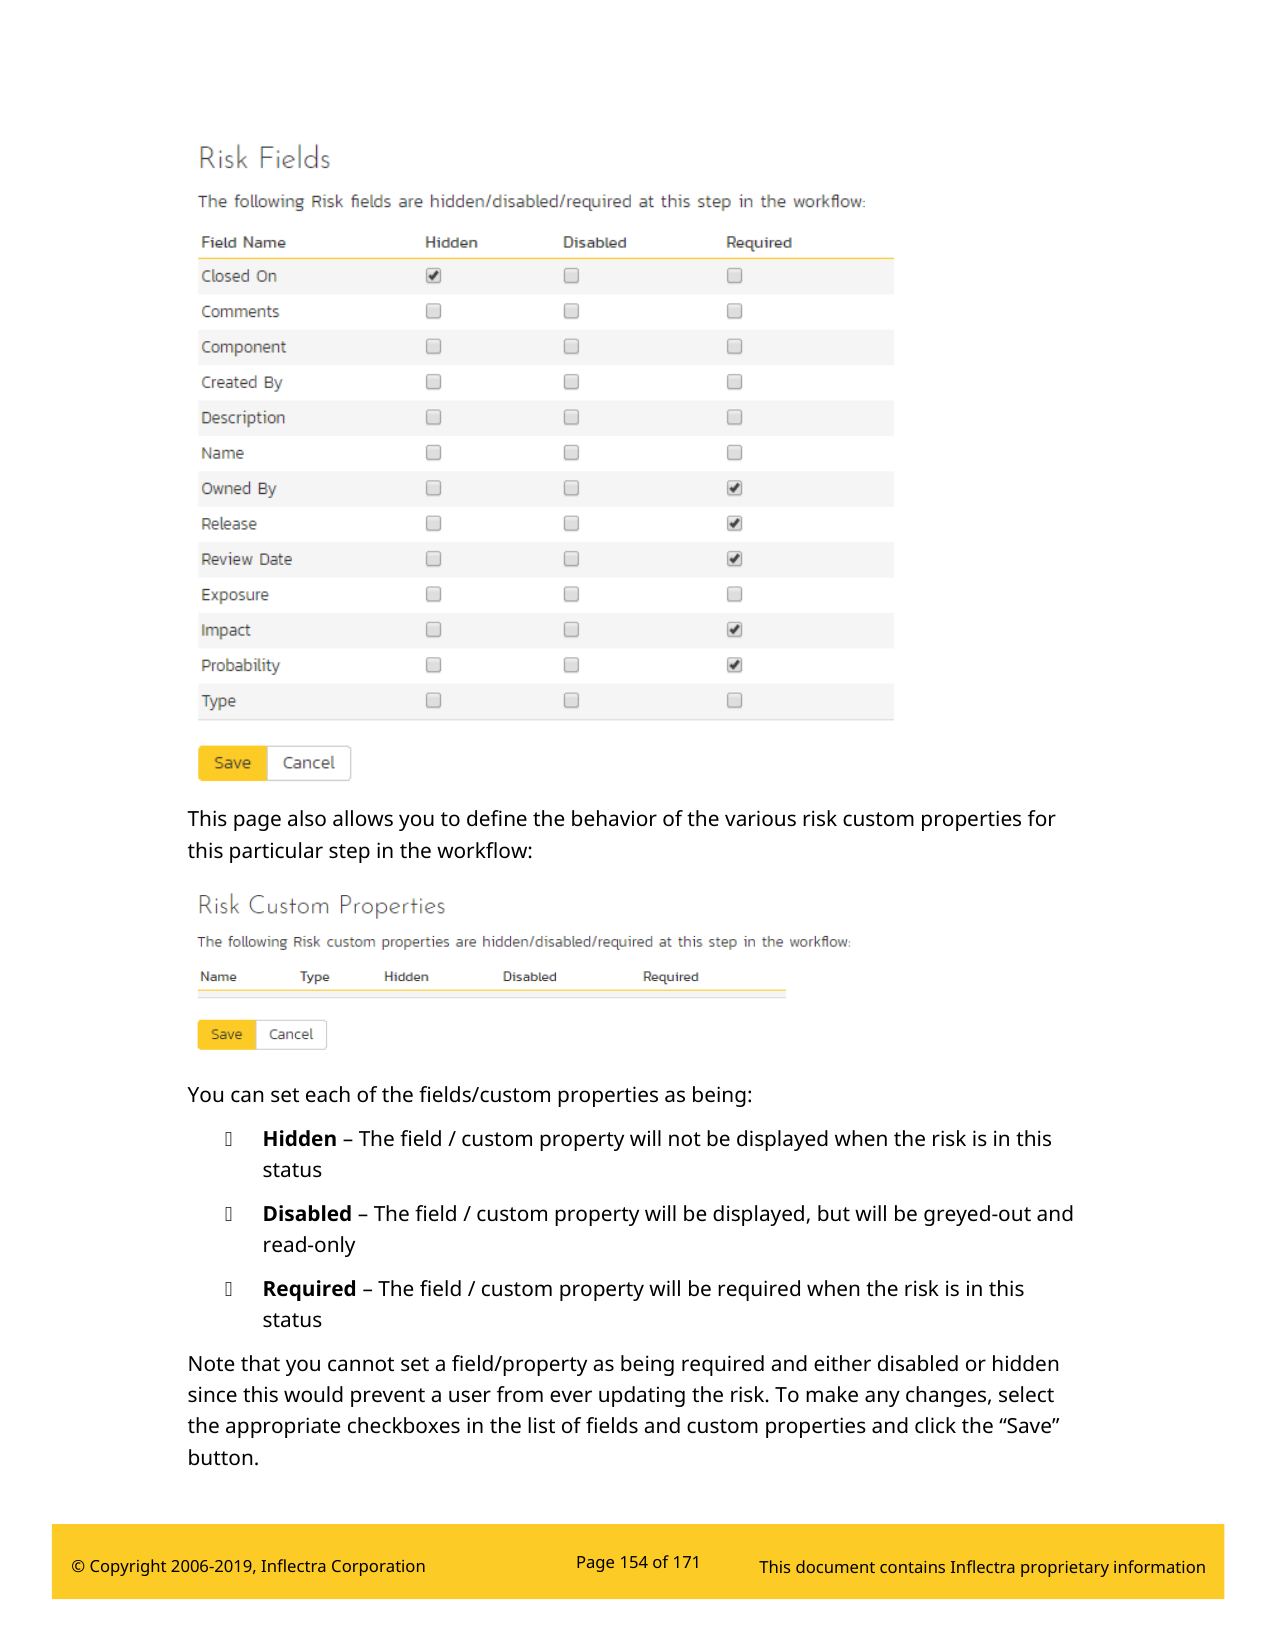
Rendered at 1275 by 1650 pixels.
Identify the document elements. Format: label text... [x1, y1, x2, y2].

picture [187, 879, 863, 1066]
list Hidden – The field / custom property will not be displayed when the risk is in this status [225, 1124, 1087, 1184]
list Required – The field / custom property will be required when the risk is in this status [225, 1274, 1087, 1334]
text Note that you cannot set a field/property as being required and either disabled or hidden since this would prevent a user from ever updating the risk. To make any changes, select the appropriate checkboxes in the list of fields and custom properties and click the “Save” button. [187, 1349, 1087, 1471]
text This page also allows you to define the behavior of the various risk custom properties for this particular step in the workflow: [187, 804, 1087, 864]
text You can set each of the fields/custom properties as being: [187, 1080, 1087, 1109]
list Disabled – The field / custom property will be displayed, but will be greyed-out and read-only [225, 1199, 1087, 1259]
picture [187, 135, 908, 790]
